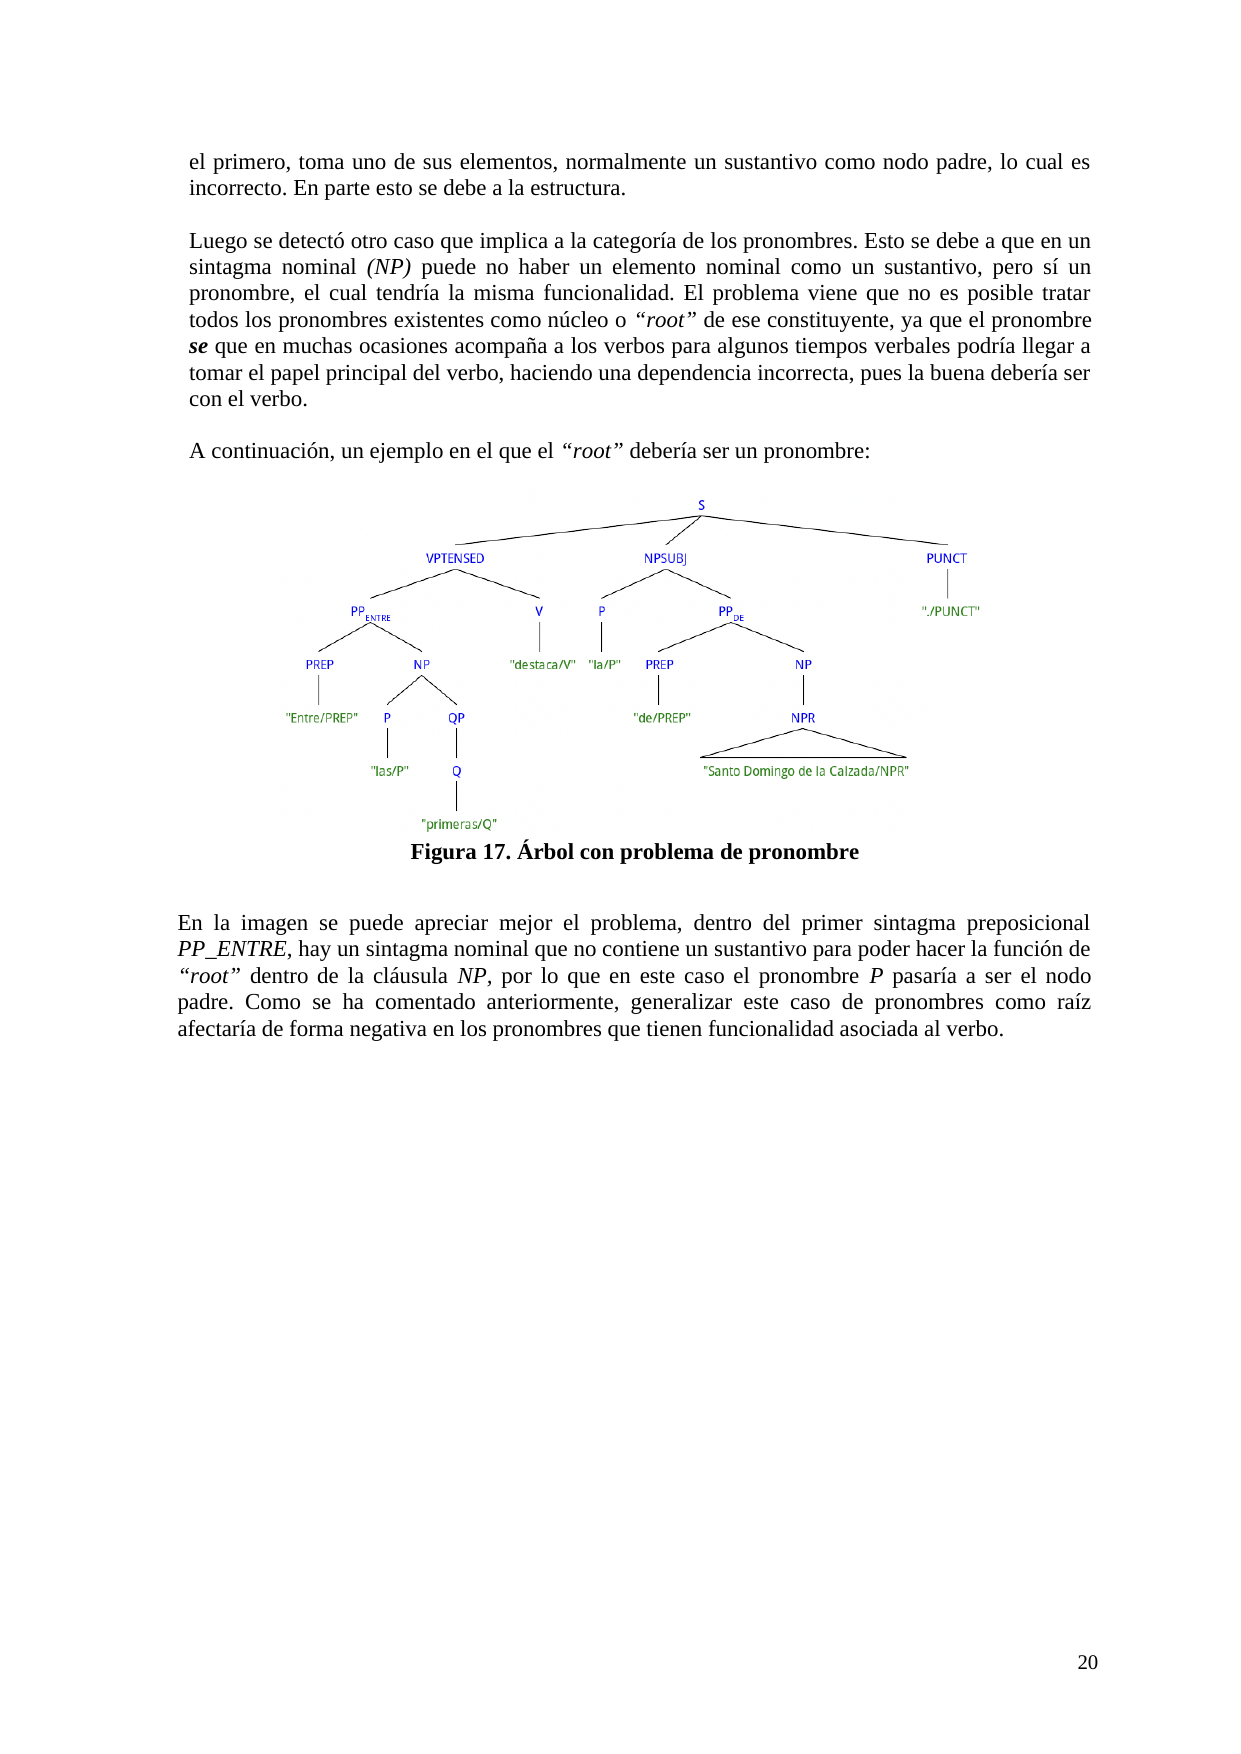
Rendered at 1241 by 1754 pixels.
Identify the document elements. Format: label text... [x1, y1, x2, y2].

text Luego se detectó otro caso que implica a la categoría de los pronombres. Esto se debe a que en un sintagma nominal (NP) puede no haber un elemento nominal como un sustantivo, pero sí un pronombre, el cual tendría la misma funcionalidad. El problema viene que no es posible tratar todos los pronombres existentes como núcleo o “root” de ese constituyente, ya que el pronombre se que en muchas ocasiones acompaña a los verbos para algunos tiempos verbales podría llegar a tomar el papel principal del verbo, haciendo una dependencia incorrecta, pues la buena debería ser con el verbo. [189, 227, 1092, 411]
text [189, 148, 1092, 200]
picture [278, 488, 992, 838]
text 17 [177, 838, 1092, 864]
text A continuación, un ejemplo: [189, 438, 1092, 464]
